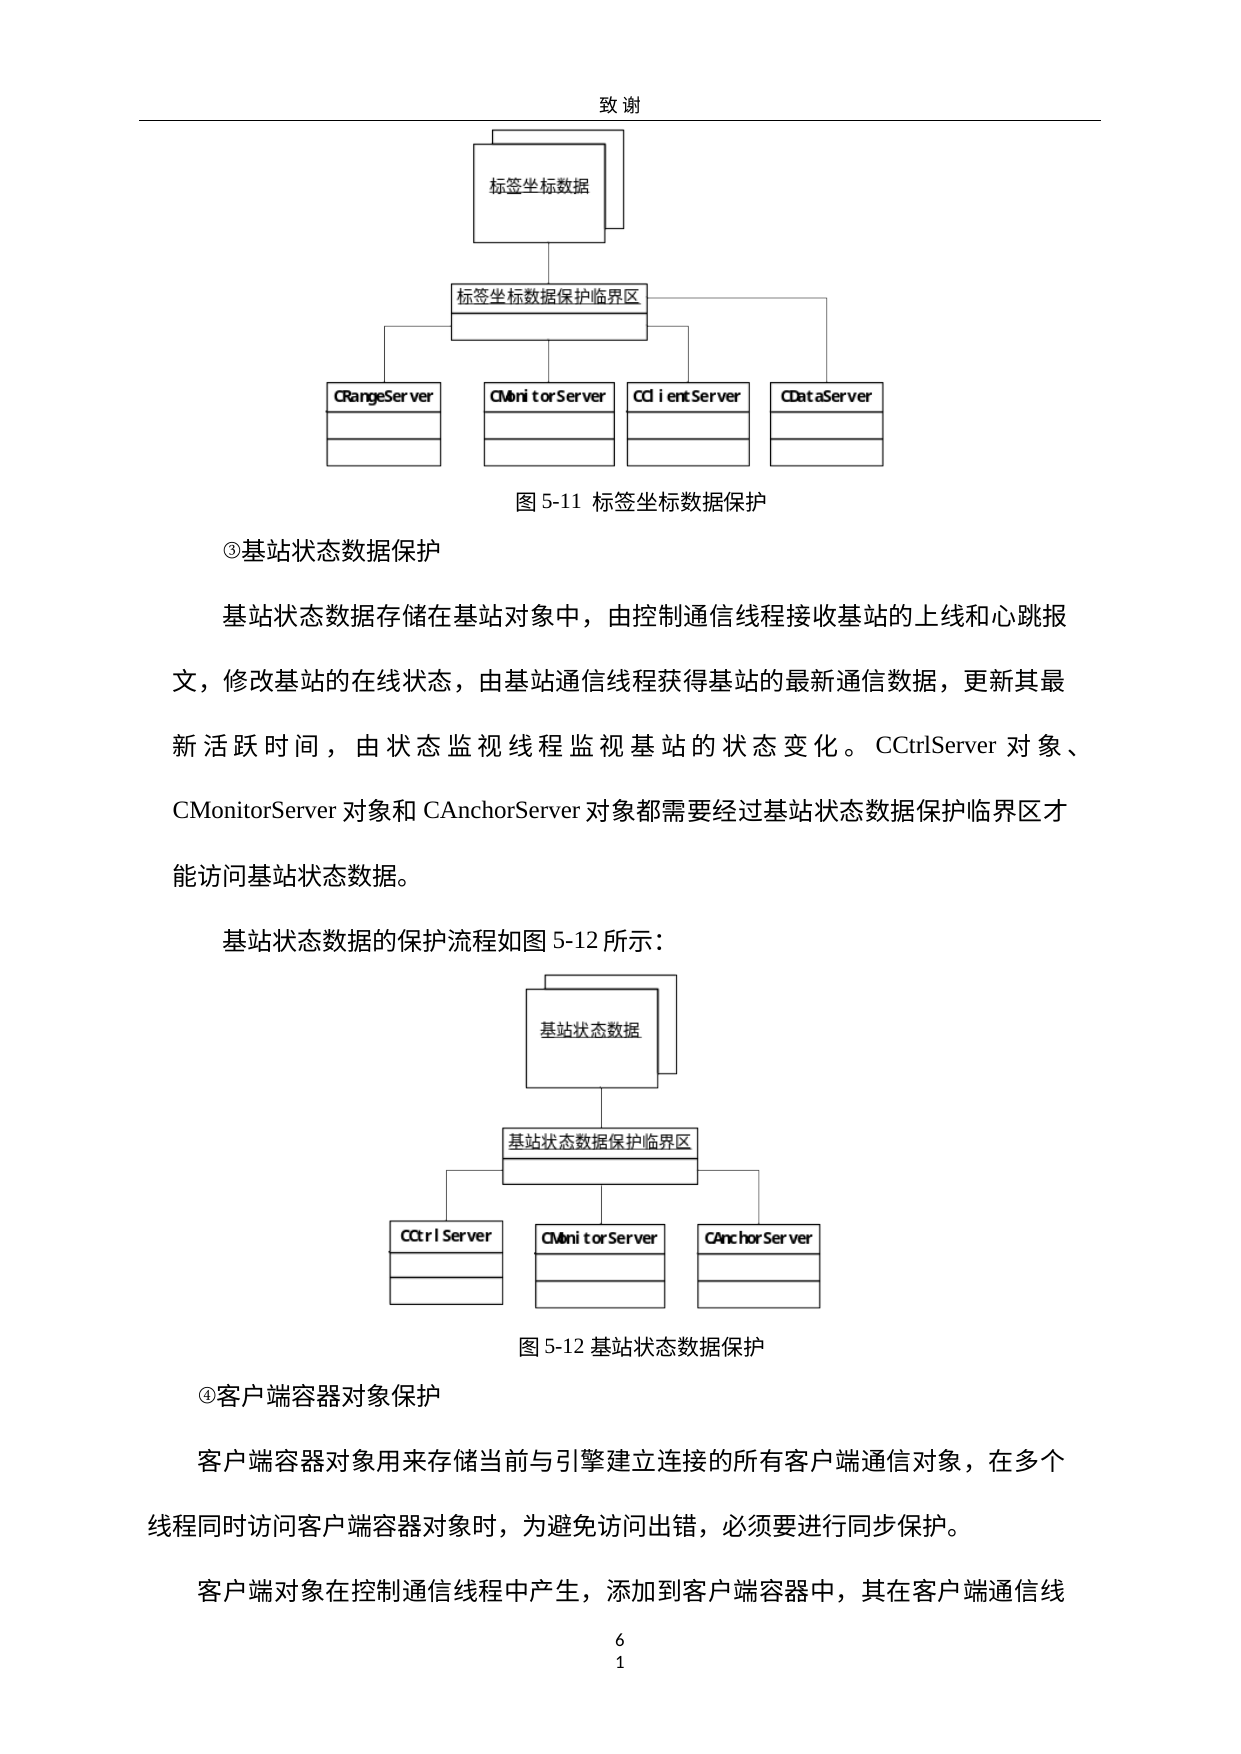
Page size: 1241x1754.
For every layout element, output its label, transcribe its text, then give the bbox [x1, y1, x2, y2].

text 客户端容器对象用来存储当前与引擎建立连接的所有客户端通信对象，在多个线程同时访问客户端容器对象时，为避免访问出错，必须要进行同步保护。 [148, 1427, 1068, 1557]
text 图5-11 标签坐标数据保护 [148, 484, 1093, 517]
text 基站状态数据的保护流程如图5-12所示： [172, 907, 1068, 972]
text 图5-12 基站状态数据保护 [148, 1329, 1093, 1362]
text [148, 1557, 1068, 1622]
text ④客户端容器对象保护 [148, 1362, 1068, 1427]
text 基站状态数据存储在基站对象中，由控制通信线程接收基站的上线和心跳报文，修改基站的在线状态，由基站通信线程获得基站的最新通信数据，更新其最新活跃时间，由状态监视线程监视基站的状态变化。CCtrlServer对象、CMonitorServer对象和CAnchorServer对象都需要经过基站状态数据保护临界区才能访问基站状态数据。 [172, 582, 1068, 907]
text ③基站状态数据保护 [172, 517, 1068, 582]
